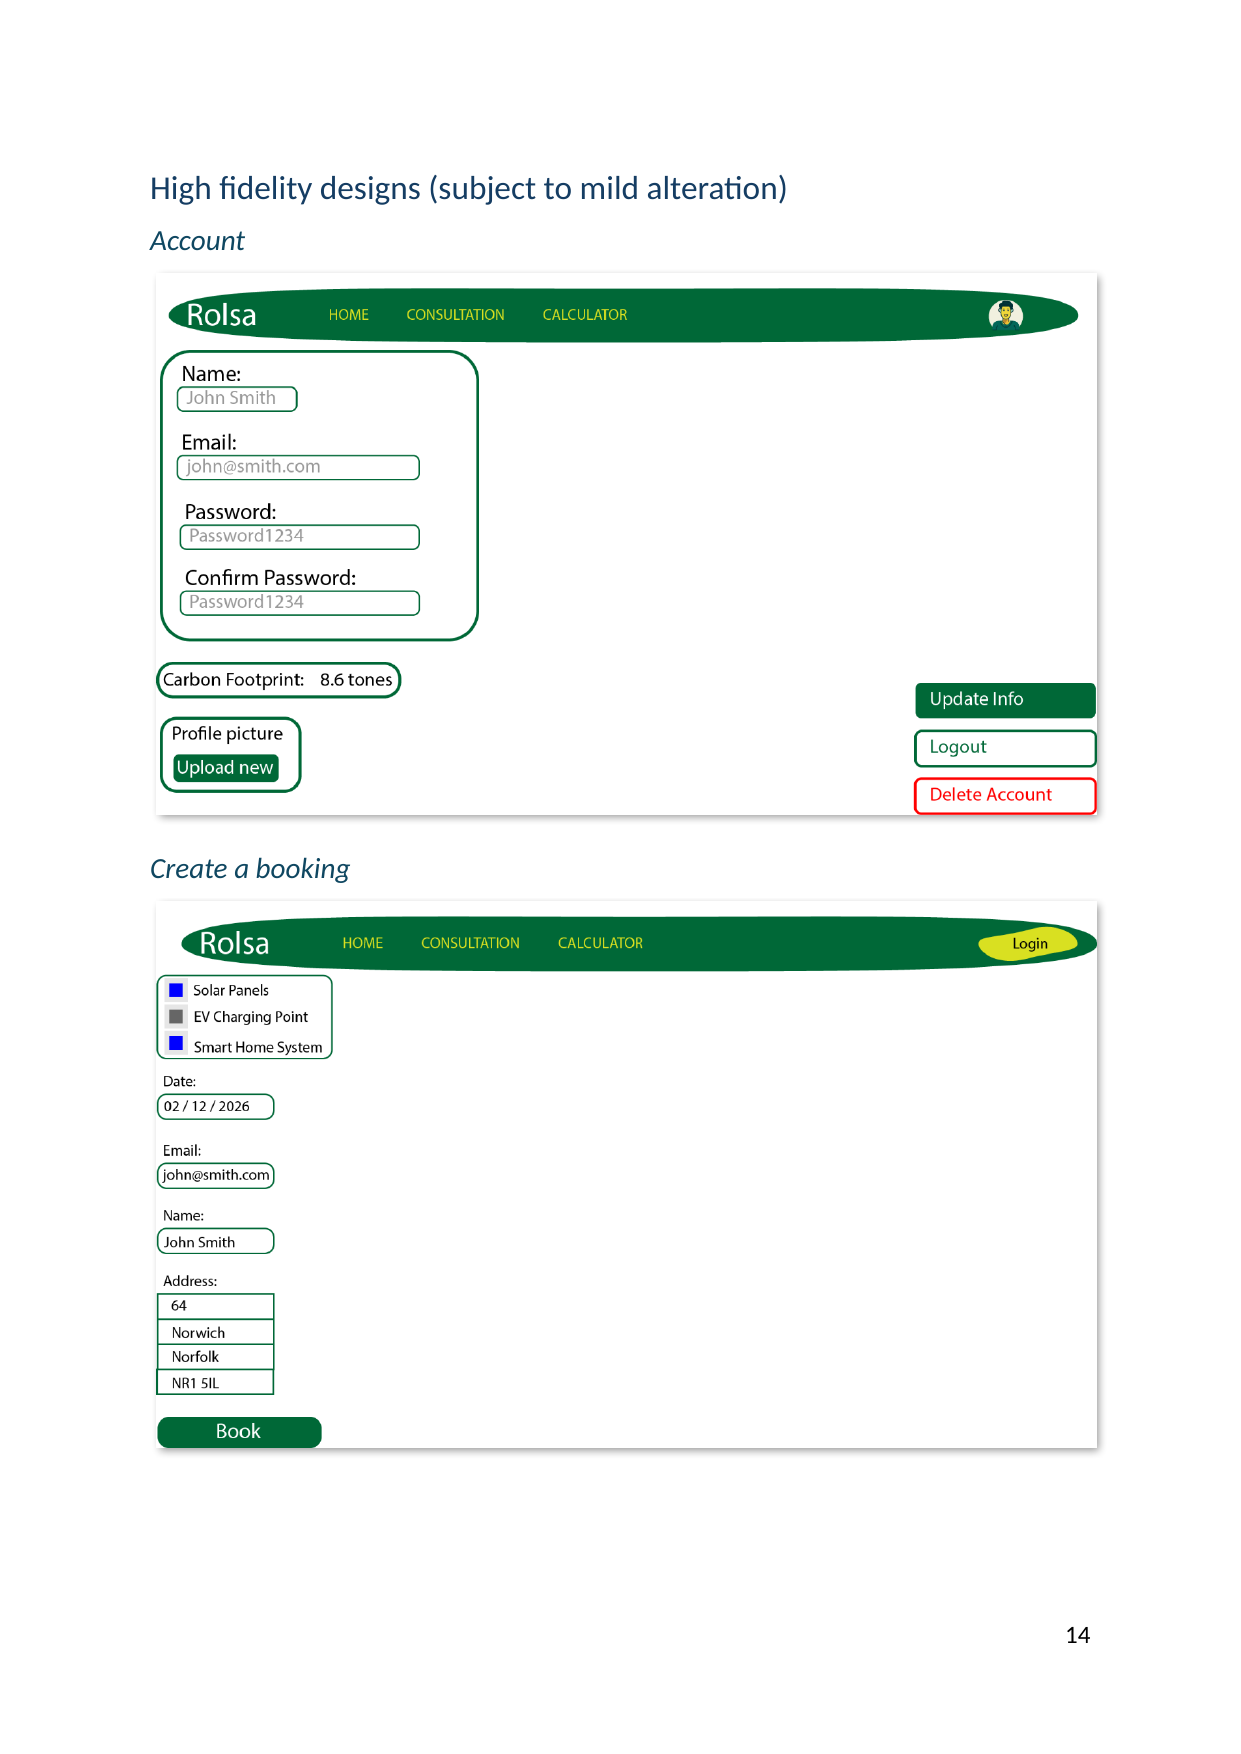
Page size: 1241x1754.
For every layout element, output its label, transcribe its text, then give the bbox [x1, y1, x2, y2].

subtitle Account [150, 222, 1090, 257]
picture [156, 273, 1097, 815]
subtitle High fidelity designs (subject to mild alteration) [150, 167, 1090, 207]
picture [156, 901, 1097, 1448]
subtitle Create a booking [150, 851, 1090, 886]
